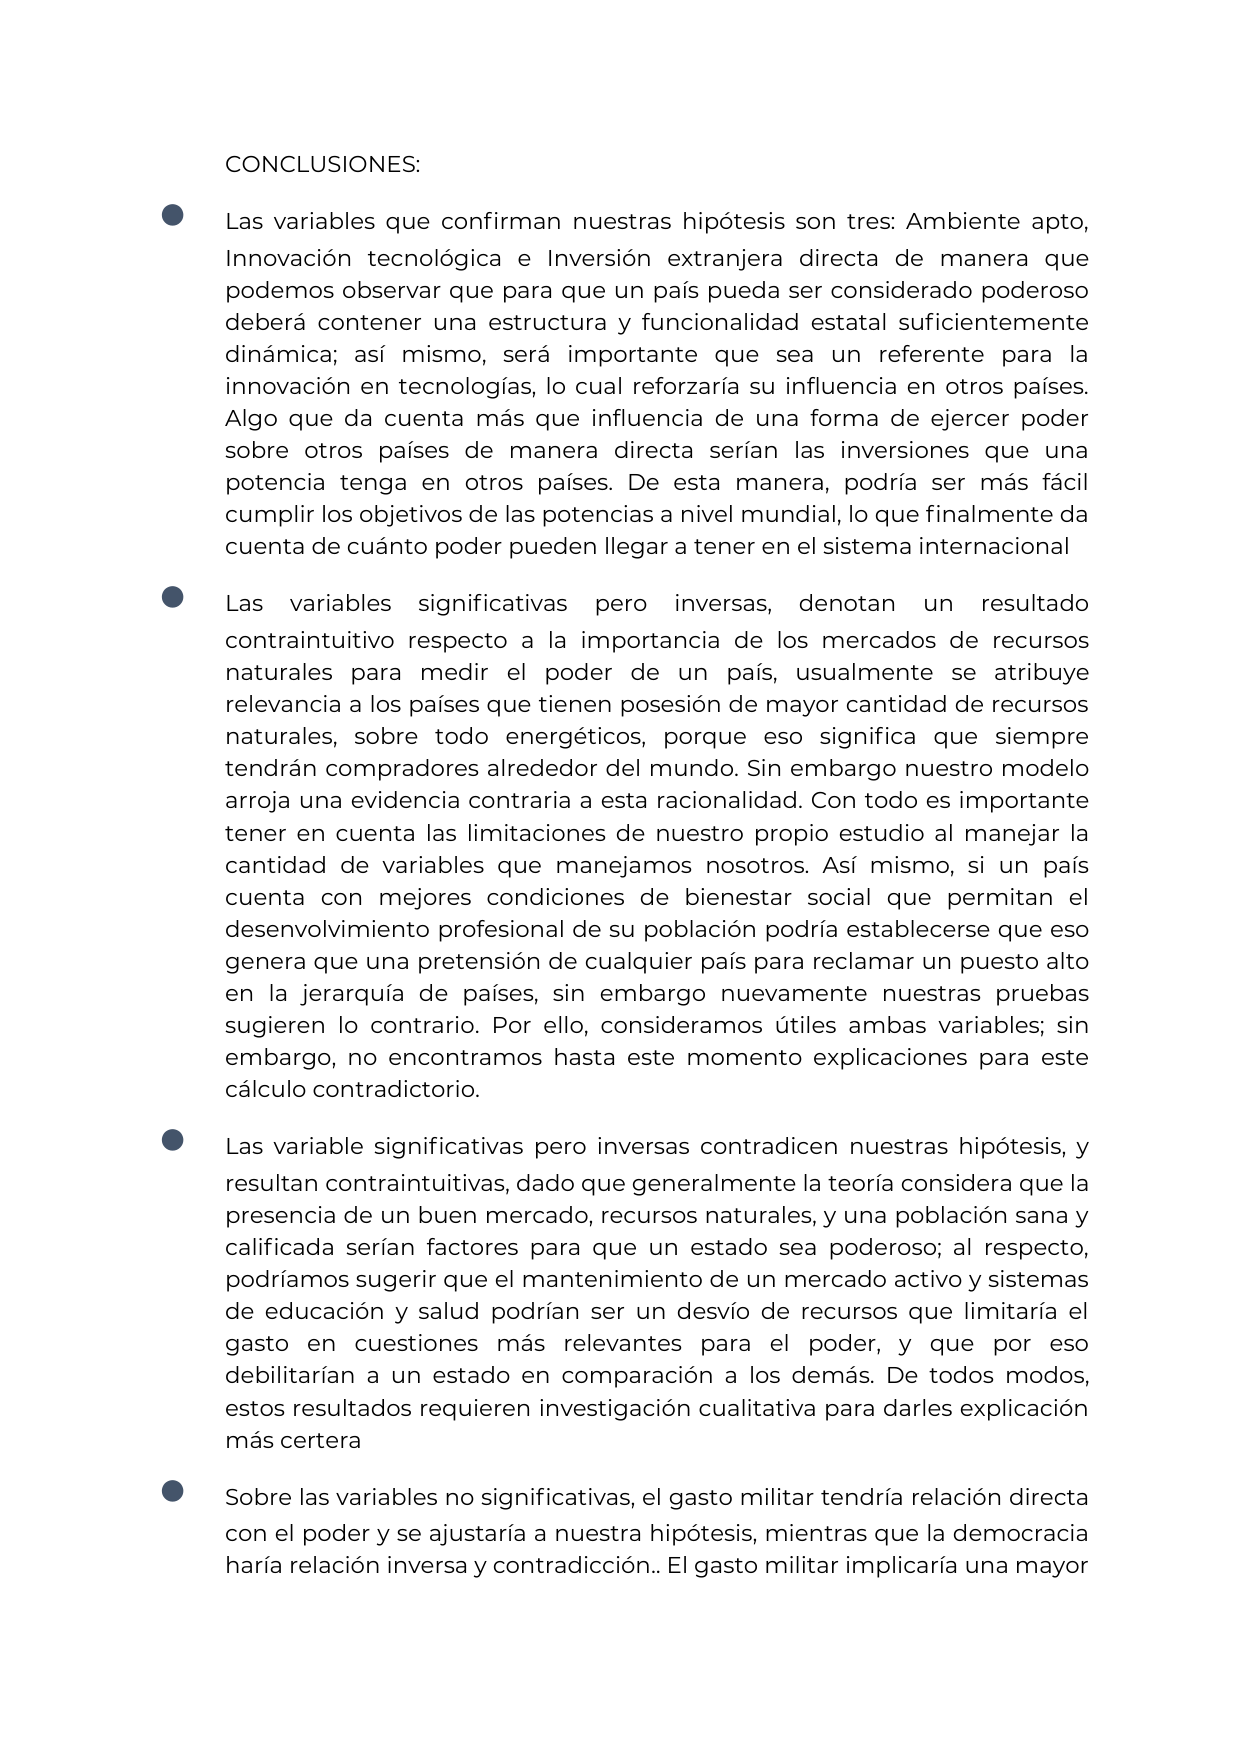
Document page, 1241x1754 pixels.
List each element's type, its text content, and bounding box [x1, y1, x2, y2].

list Las variables significativas pero inversas, denotan un resultado contraintuitivo respecto a la importancia de los mercados de recursos naturales para medir el poder de un país, usualmente se atribuye relevancia a los países que tienen posesión de mayor cantidad de recursos naturales, sobre todo energéticos, porque eso significa que siempre tendrán compradores alrededor del mundo. Sin embargo nuestro modelo arroja una evidencia contraria a esta racionalidad. Con todo es importante tener en cuenta las limitaciones de nuestro propio estudio al manejar la cantidad de variables que manejamos nosotros. Así mismo, si un país cuenta con mejores condiciones de bienestar social que permitan el desenvolvimiento profesional de su población podría establecerse que eso genera que una pretensión de cualquier país para reclamar un puesto alto en la jerarquía de países, sin embargo nuevamente nuestras pruebas sugieren lo contrario. Por ello, consideramos útiles ambas variables; sin embargo, no encontramos hasta este momento explicaciones para este cálculo contradictorio. [187, 564, 1090, 1103]
list Las variables que confirman nuestras hipótesis son tres: Ambiente apto, Innovación tecnológica e Inversión extranjera directa de manera que podemos observar que para que un país pueda ser considerado poderoso deberá contener una estructura y funcionalidad estatal suficientemente dinámica; así mismo, será importante que sea un referente para la innovación en tecnologías, lo cual reforzaría su influencia en otros países. Algo que da cuenta más que influencia de una forma de ejercer poder sobre otros países de manera directa serían las inversiones que una potencia tenga en otros países. De esta manera, podría ser más fácil cumplir los objetivos de las potencias a nivel mundial, lo que finalmente da cuenta de cuánto poder pueden llegar a tener en el sistema internacional [187, 182, 1090, 560]
list Las variable significativas pero inversas contradicen nuestras hipótesis, y resultan contraintuitivas, dado que generalmente la teoría considera que la presencia de un buen mercado, recursos naturales, y una población sana y calificada serían factores para que un estado sea poderoso; al respecto, podríamos sugerir que el mantenimiento de un mercado activo y sistemas de educación y salud podrían ser un desvío de recursos que limitaría el gasto en cuestiones más relevantes para el poder, y que por eso debilitarían a un estado en comparación a los demás. De todos modos, estos resultados requieren investigación cualitativa para darles explicación más certera [187, 1107, 1090, 1454]
text CONCLUSIONES: [150, 150, 1090, 178]
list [187, 1458, 1090, 1579]
